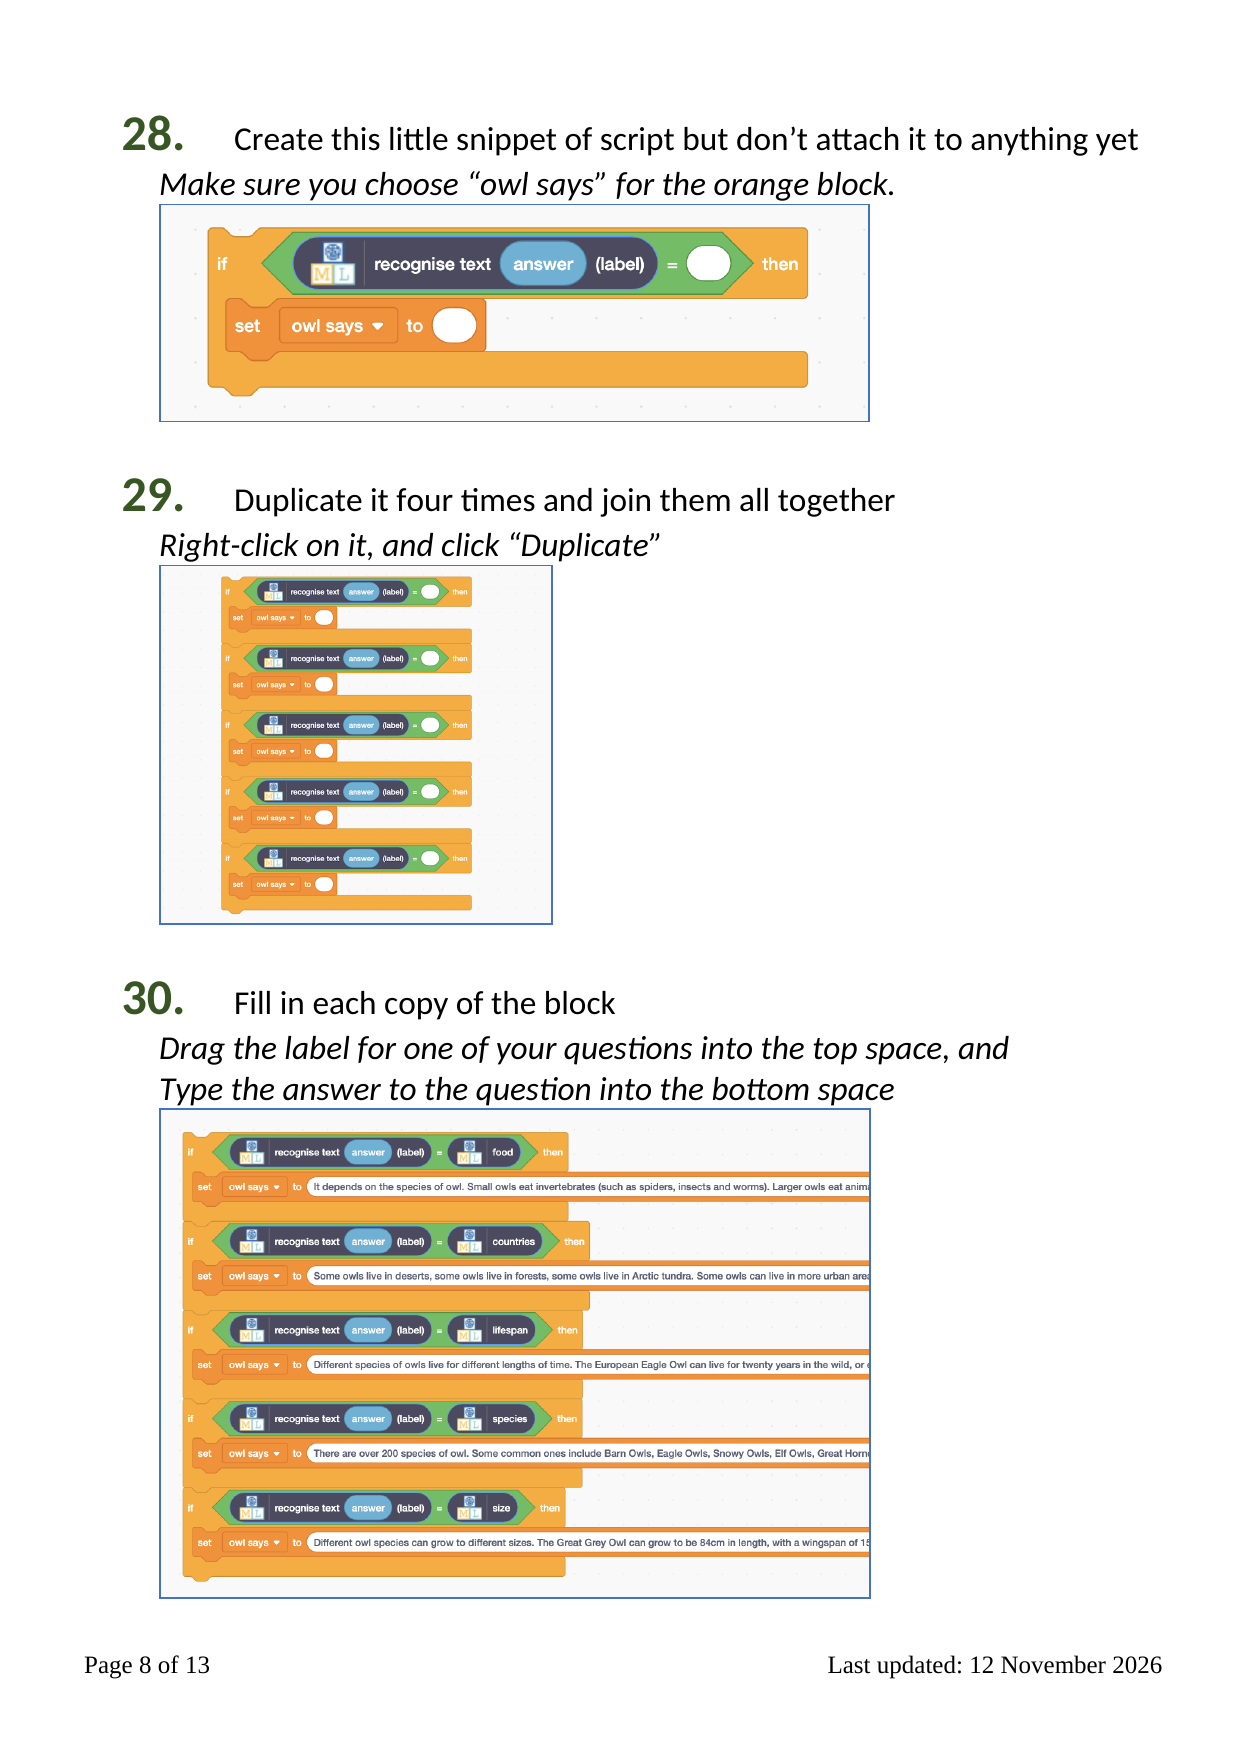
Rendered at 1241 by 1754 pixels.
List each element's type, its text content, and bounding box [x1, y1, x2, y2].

picture [161, 566, 551, 923]
picture [161, 205, 868, 421]
picture [161, 1110, 869, 1597]
